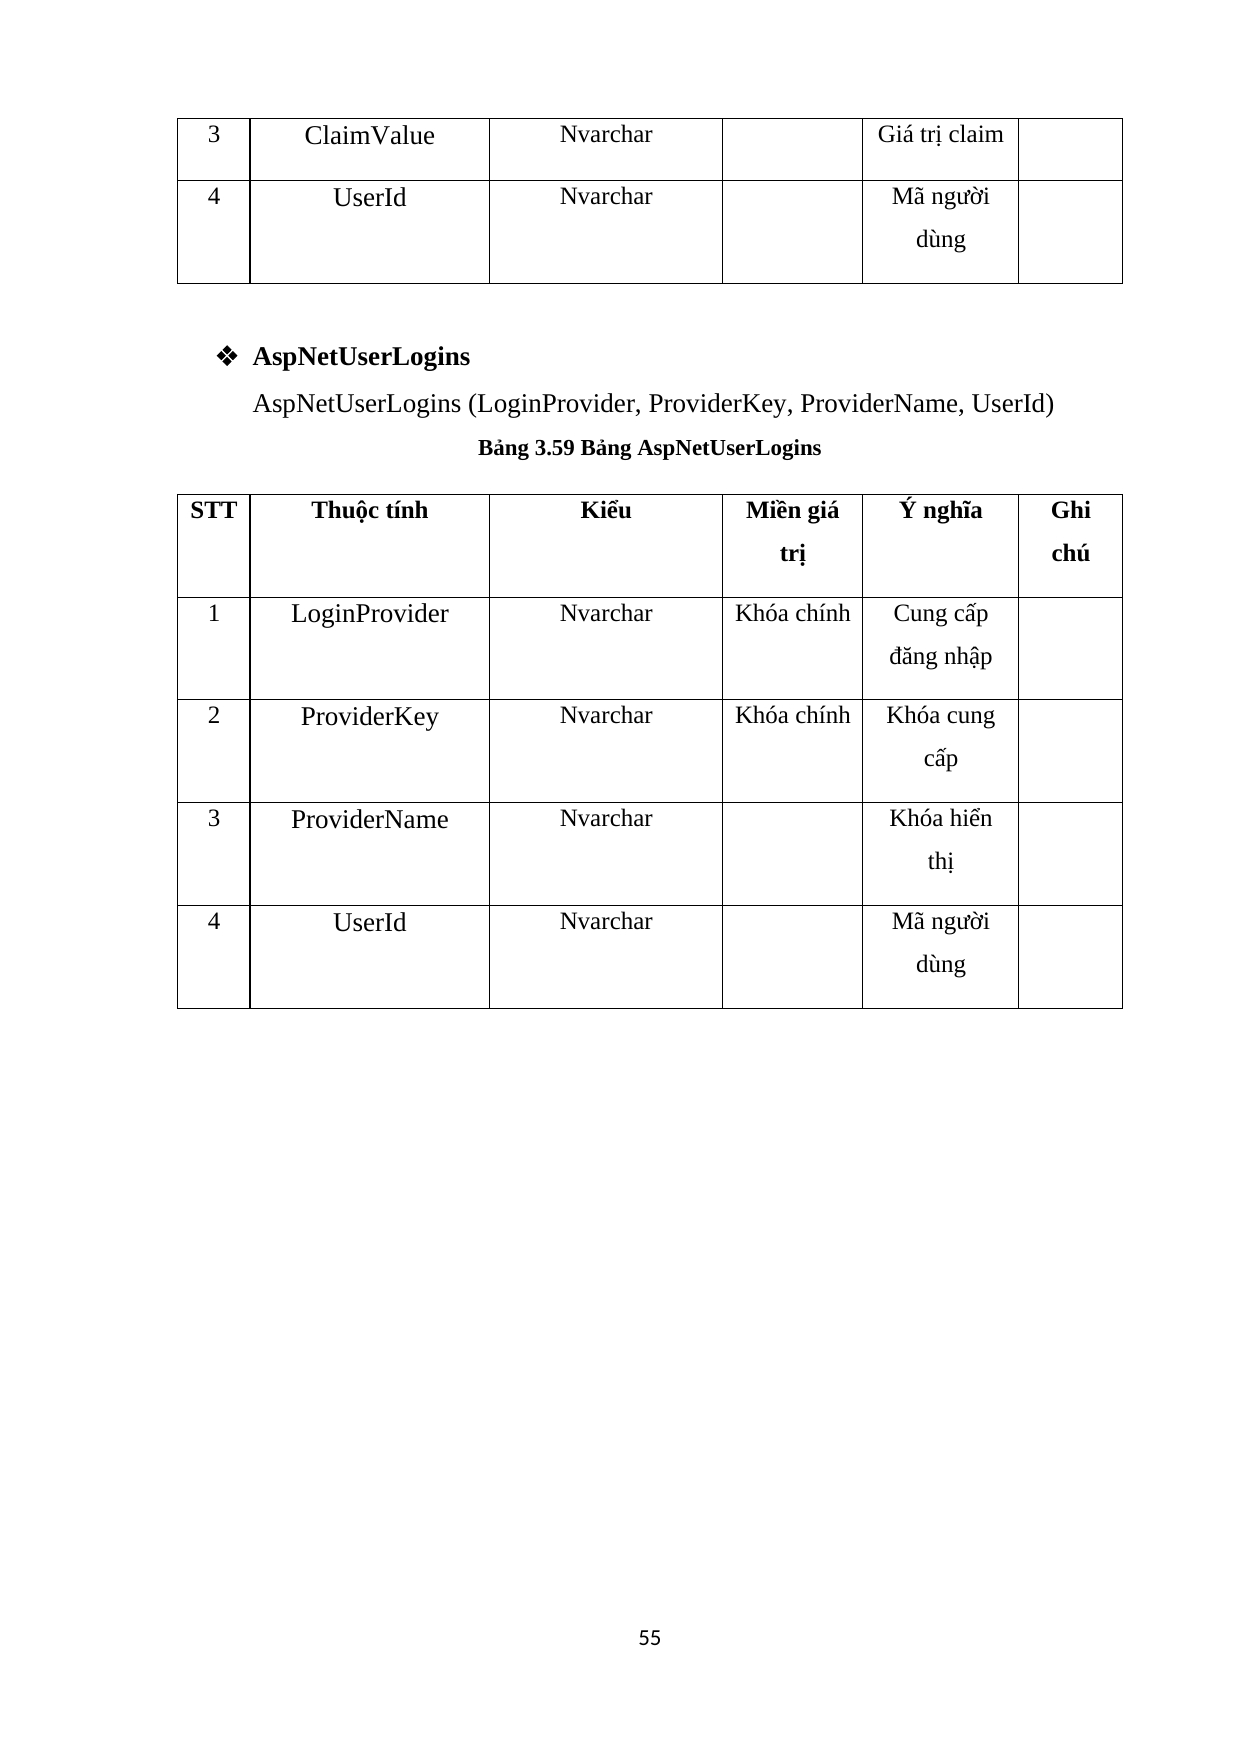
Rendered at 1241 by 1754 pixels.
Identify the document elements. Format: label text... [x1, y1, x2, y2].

table_header Kiểu [490, 495, 722, 597]
table_cell ProviderName [251, 803, 489, 905]
table_header Ý nghĩa [863, 495, 1018, 597]
table_cell LoginProvider [251, 598, 489, 699]
table_cell Cung cấp đăng nhập [863, 598, 1018, 699]
table_cell Nvarchar [490, 119, 722, 180]
table_cell Nvarchar [490, 906, 722, 1007]
table_cell Mã người dùng [863, 181, 1018, 283]
table_cell UserId [251, 906, 489, 1007]
table_cell Khóa hiển thị [863, 803, 1018, 905]
table_cell [1019, 906, 1122, 1007]
table_cell Giá trị claim [863, 119, 1018, 180]
table_cell Nvarchar [490, 803, 722, 905]
table_cell 2 [178, 700, 249, 802]
text Bảng 3.59 Bảng AspNetUserLogins [177, 433, 1122, 460]
table_cell 4 [178, 906, 249, 1007]
table_cell [1019, 598, 1122, 699]
table_header STT [178, 495, 249, 597]
table_cell [723, 119, 862, 180]
list AspNetUserLogins [215, 340, 1122, 371]
table_cell ProviderKey [251, 700, 489, 802]
table_cell [1019, 803, 1122, 905]
table_cell ClaimValue [251, 119, 489, 180]
table_cell Khóa cung cấp [863, 700, 1018, 802]
table_cell UserId [251, 181, 489, 283]
table_cell [1019, 181, 1122, 283]
table_cell Nvarchar [490, 700, 722, 802]
table_cell [1019, 700, 1122, 802]
text AspNetUserLogins (LoginProvider, ProviderKey, ProviderName, UserId) [252, 387, 1122, 418]
table_header Thuộc tính [251, 495, 489, 597]
table_cell 3 [178, 803, 249, 905]
table_cell [723, 181, 862, 283]
table_cell [723, 803, 862, 905]
table_cell 1 [178, 598, 249, 699]
table_cell Nvarchar [490, 181, 722, 283]
table_cell Nvarchar [490, 598, 722, 699]
table_cell Khóa chính [723, 598, 862, 699]
table_cell 3 [178, 119, 249, 180]
table_cell Khóa chính [723, 700, 862, 802]
table_cell Mã người dùng [863, 906, 1018, 1007]
table_header Miền giá trị [723, 495, 862, 597]
table_cell [1019, 119, 1122, 180]
table_cell 4 [178, 181, 249, 283]
table_cell [723, 906, 862, 1007]
table_header Ghi chú [1019, 495, 1122, 597]
